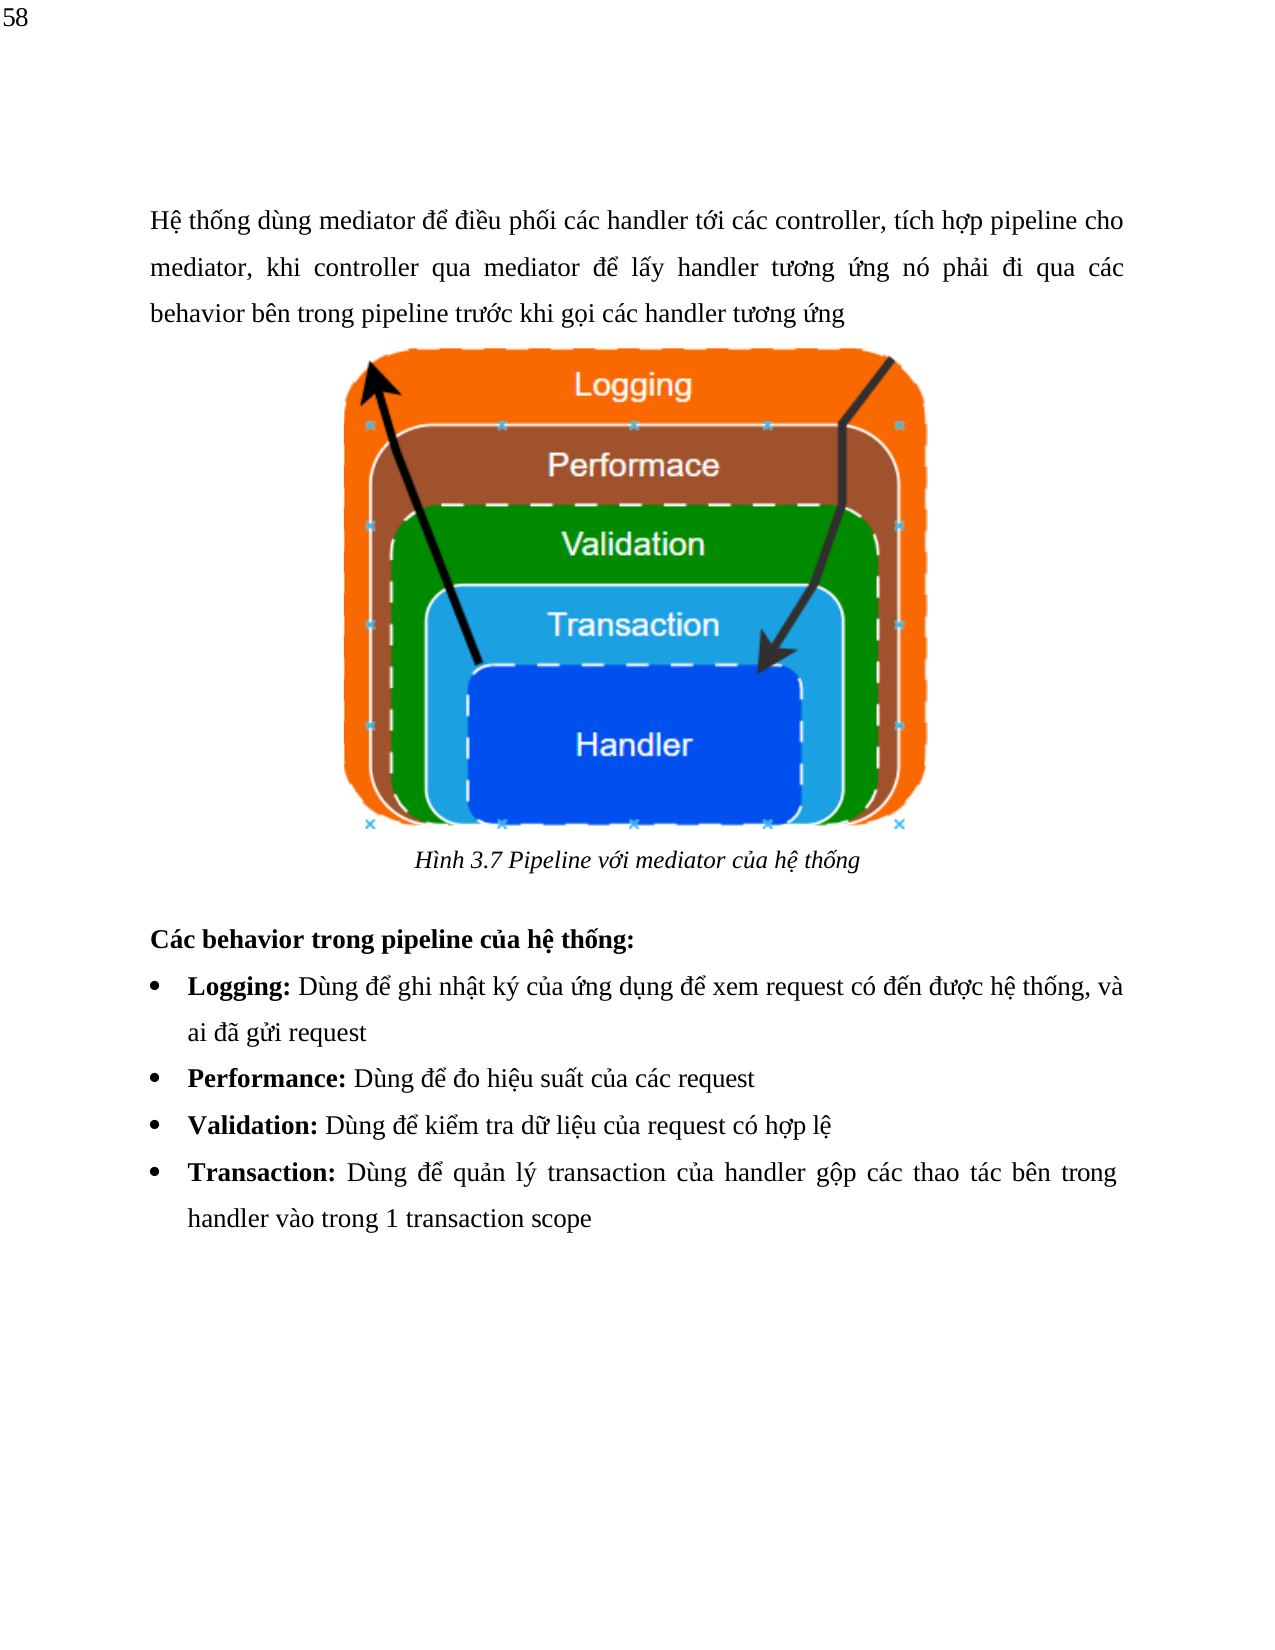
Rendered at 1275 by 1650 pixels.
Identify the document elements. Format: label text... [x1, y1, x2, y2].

list Logging: Dùng để ghi nhật ký của ứng dụng để xem request có đến được hệ thống, và ai đã gửi request [150, 970, 1125, 1047]
text Hình 3.7 Pipeline với mediator của hệ thống [414, 345, 1237, 873]
picture [343, 347, 414, 829]
list Transaction: Dùng để quản lý transaction của handler gộp các thao tác bên trong [150, 1156, 1237, 1187]
text Hệ thống dùng mediator để điều phối các handler tới các controller, tích hợp pipeline cho mediator, khi controller qua mediator để lấy handler tương ứng nó phải đi qua các behavior bên trong pipeline trước khi gọi các handler tương ứng [150, 204, 1125, 328]
subtitle Các behavior trong pipeline của hệ thống: [150, 923, 1237, 955]
text handler vào trong 1 transaction scope [187, 1202, 1237, 1233]
list Performance: Dùng để đo hiệu suất của các request [150, 1062, 1237, 1093]
list Validation: Dùng để kiểm tra dữ liệu của request có hợp lệ [150, 1109, 1237, 1140]
